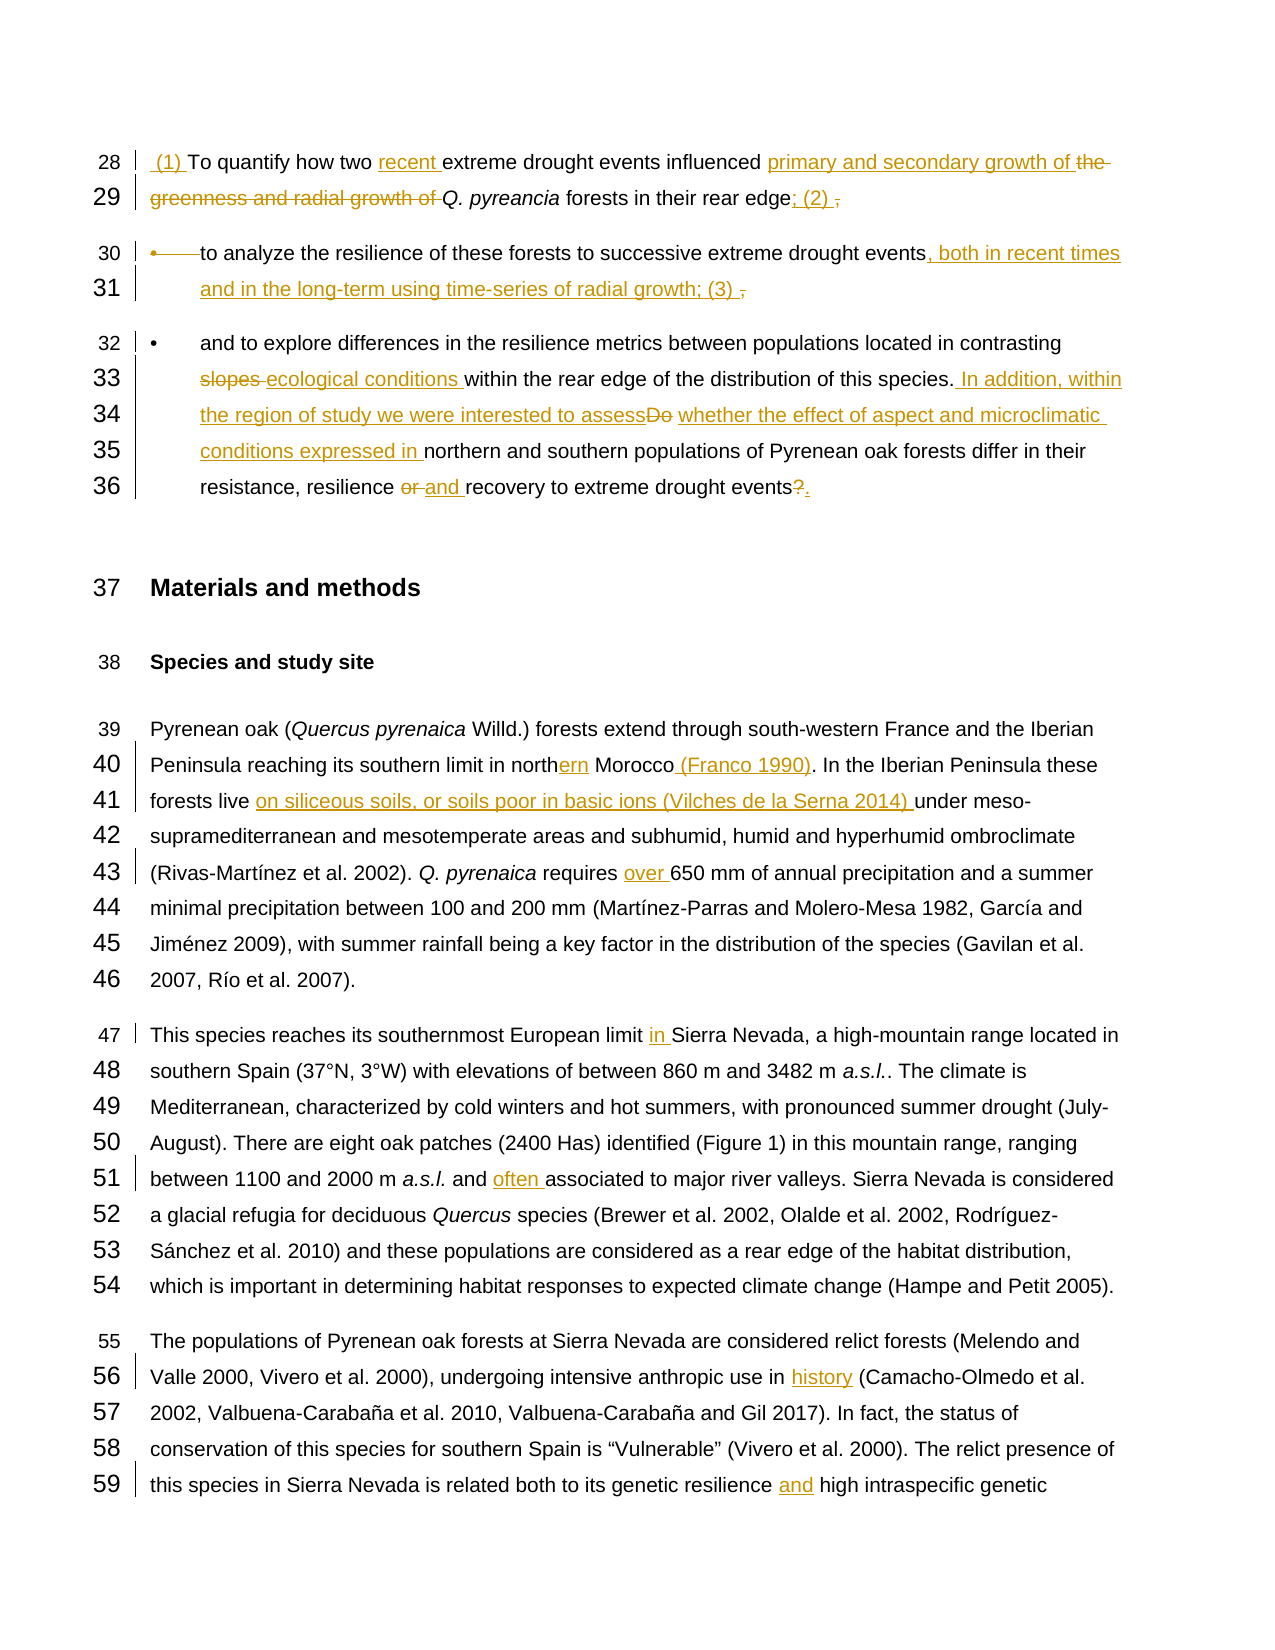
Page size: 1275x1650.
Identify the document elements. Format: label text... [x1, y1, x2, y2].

text This species reaches its southernmost European limit Sierra Nevada, a high-mountain range located in southern Spain (37°N, 3°W) with elevations of between 860 m and 3482 m a.s.l.. The climate is Mediterranean, characterized by cold winters and hot summers, with pronounced summer drought (July-August). There are eight oak patches (2400 Has) identified (Figure 1) in this mountain range, ranging between 1100 and 2000 m a.s.l. and associated to major river valleys. Sierra Nevada is considered a glacial refugia for deciduous Quercus species (Brewer et al. 2002, Olalde et al. 2002, Rodríguez-Sánchez et al. 2010) and these populations are considered as a rear edge of the habitat distribution, which is important in determining habitat responses to expected climate change (Hampe and Petit 2005). [150, 1023, 1125, 1298]
list To quantify how two extreme drought events influenced Q. pyreancia forests in their rear edge [150, 150, 1125, 210]
list and to explore differences in the resilience metrics between populations located in contrasting within the rear edge of the distribution of this species. northern and southern populations of Pyrenean oak forests differ in their resistance, resilience recovery to extreme drought events [150, 331, 1125, 499]
text Pyrenean oak (Quercus pyrenaica Willd.) forests extend through south-western France and the Iberian Peninsula reaching its southern limit in north Morocco. In the Iberian Peninsula these forests live under meso-supramediterranean and mesotemperate areas and subhumid, humid and hyperhumid ombroclimate (Rivas-Martínez et al. 2002). Q. pyrenaica requires 650 mm of annual precipitation and a summer minimal precipitation between 100 and 200 mm (Martínez-Parras and Molero-Mesa 1982, García and Jiménez 2009), with summer rainfall being a key factor in the distribution of the species (Gavilan et al. 2007, Río et al. 2007). [150, 717, 1125, 992]
subtitle Materials and methods [150, 573, 1125, 602]
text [150, 1329, 1125, 1497]
list to analyze the resilience of these forests to successive extreme drought events [150, 241, 1125, 301]
subtitle Species and study site [150, 650, 1125, 674]
